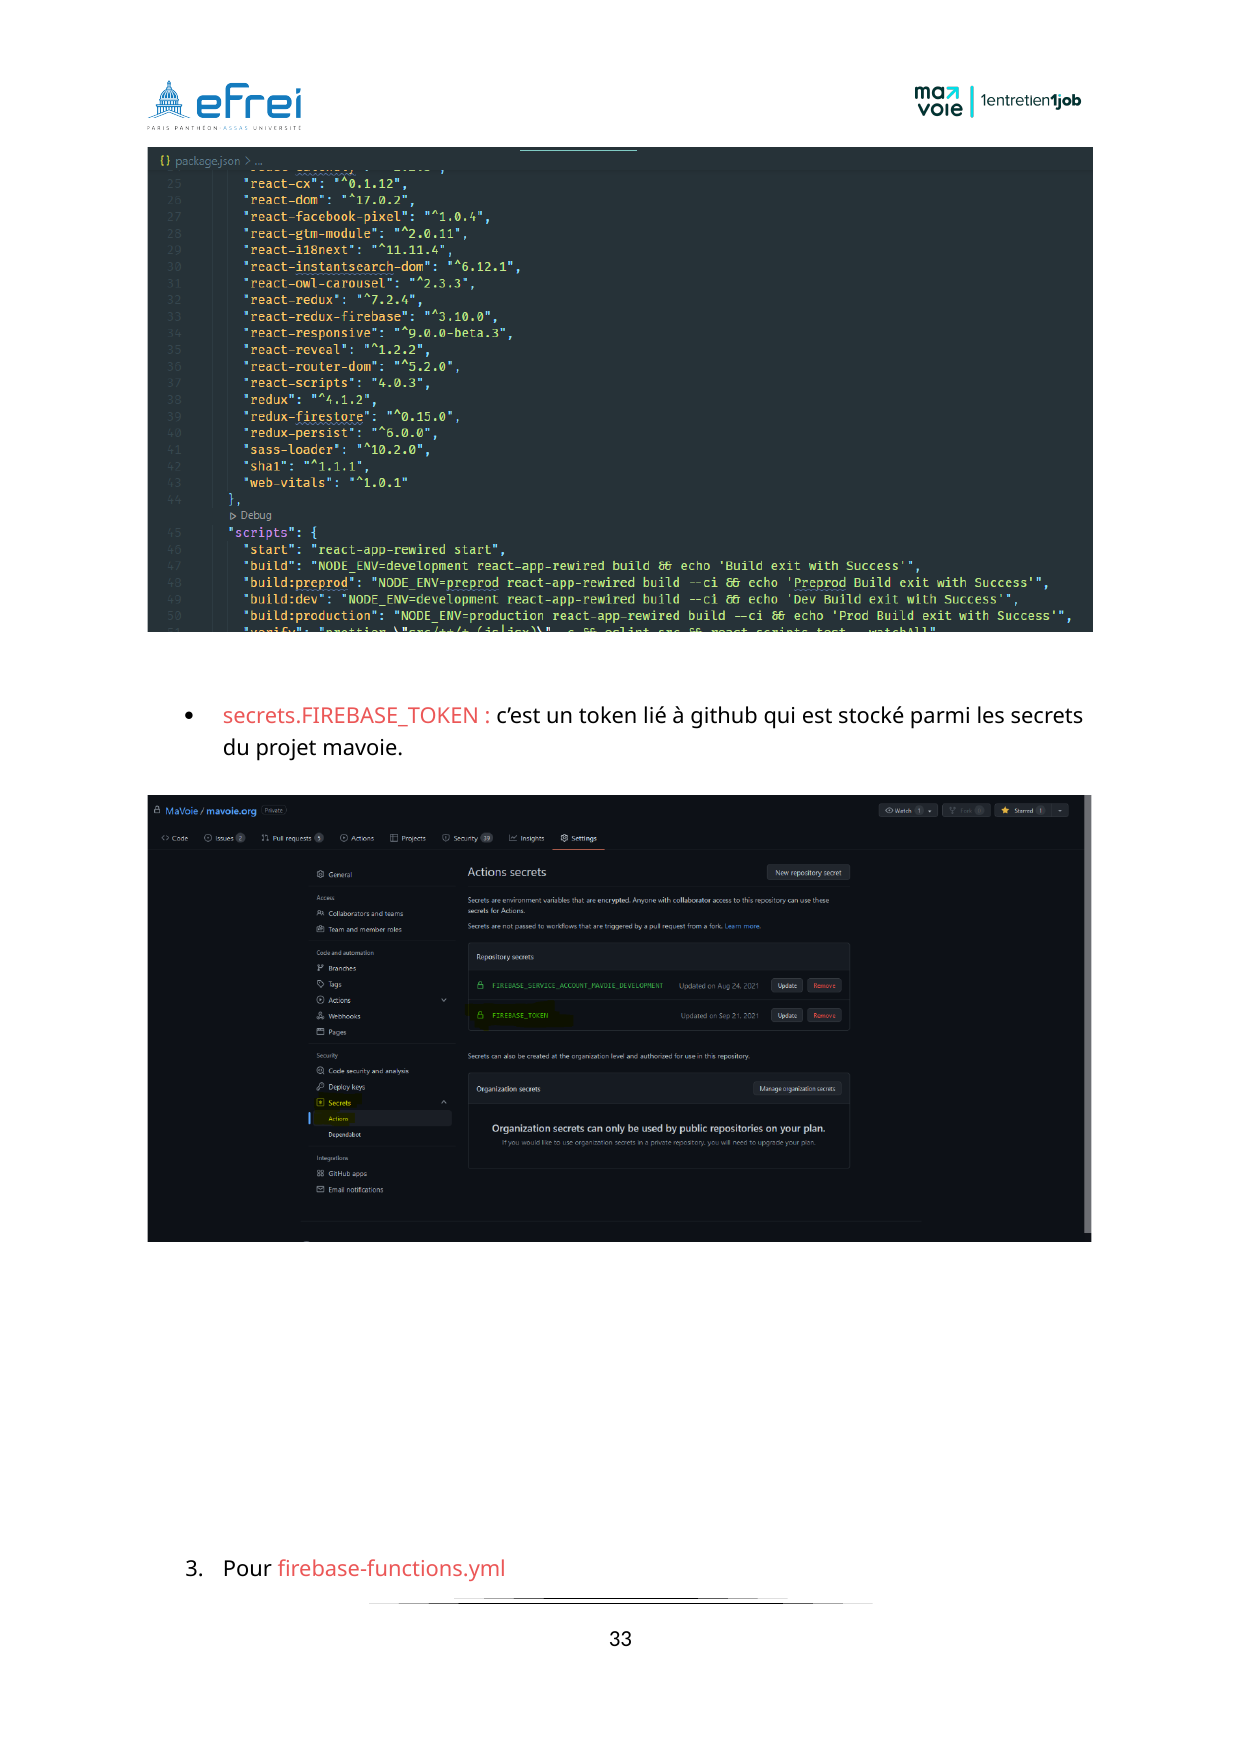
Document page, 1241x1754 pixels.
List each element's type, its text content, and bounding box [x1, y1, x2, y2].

picture [147, 795, 1092, 1242]
list Pour firebase-functions.yml [185, 1552, 1093, 1582]
picture [147, 80, 301, 130]
list secrets.FIREBASE_TOKEN : c’est un token lié à github qui est stocké parmi les secrets du projet mavoie. [185, 699, 1093, 761]
picture [903, 73, 1093, 130]
picture [147, 147, 1093, 632]
